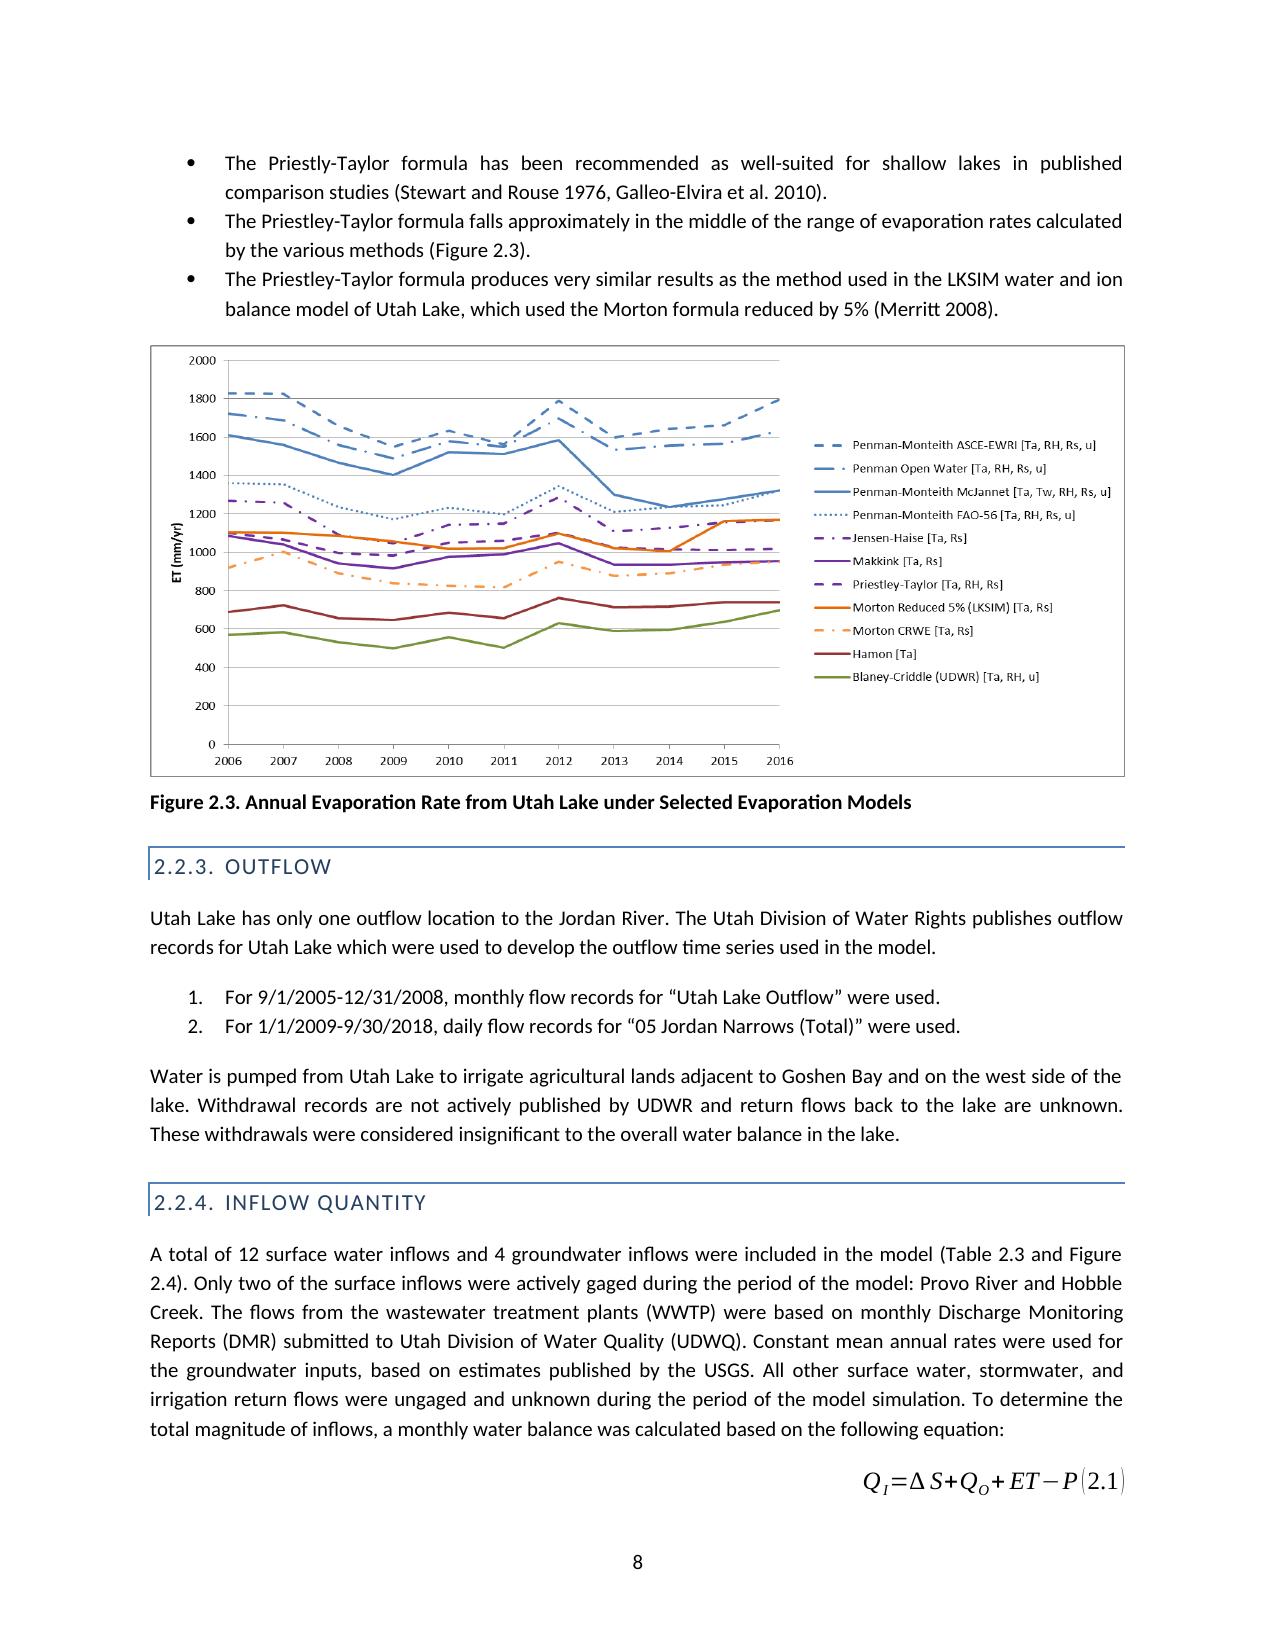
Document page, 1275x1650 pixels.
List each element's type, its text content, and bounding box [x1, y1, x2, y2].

list For 1/1/2009-9/30/2018, daily flow records for “05 Jordan Narrows (Total)” were used. [187, 1013, 1125, 1039]
text Water is pumped from Utah Lake to irrigate agricultural lands adjacent to Goshen Bay and on the west side of the lake. Withdrawal records are not actively published by UDWR and return flows back to the lake are unknown. These withdrawals were considered insignificant to the overall water balance in the lake. [150, 1063, 1125, 1147]
picture [150, 345, 1125, 777]
subtitle Inflow Quantity [150, 1184, 1125, 1216]
list For 9/1/2005-12/31/2008, monthly flow records for “Utah Lake Outflow” were used. [187, 984, 1125, 1009]
text A total of 12 surface water inflows and 4 groundwater inflows were included in the model (Table 2.3 and Figure 2.4). Only two of the surface inflows were actively gaged during the period of the model: Provo River and Hobble Creek. The flows from the wastewater treatment plants (WWTP) were based on monthly Discharge Monitoring Reports (DMR) submitted to Utah Division of Water Quality (UDWQ). Constant mean annual rates were used for the groundwater inputs, based on estimates published by the USGS. All other surface water, stormwater, and irrigation return flows were ungaged and unknown during the period of the model simulation. To determine the total magnitude of inflows, a monthly water balance was calculated based on the following equation: [150, 1241, 1125, 1441]
subtitle Outflow [150, 848, 1125, 880]
list The Priestley-Taylor formula falls approximately in the middle of the range of evaporation rates calculated by the various methods (Figure 2.3). [187, 208, 1125, 263]
list The Priestley-Taylor formula produces very similar results as the method used in the LKSIM water and ion balance model of Utah Lake, which used the Morton formula reduced by 5% (Merritt 2008). [187, 267, 1125, 321]
text Utah Lake has only one outflow location to the Jordan River. The Utah Division of Water Rights publishes outflow records for Utah Lake which were used to develop the outflow time series used in the model. [150, 905, 1125, 959]
list The Priestly-Taylor formula has been recommended as well-suited for shallow lakes in published comparison studies (Stewart and Rouse 1976, Galleo-Elvira et al. 2010). [187, 150, 1125, 204]
